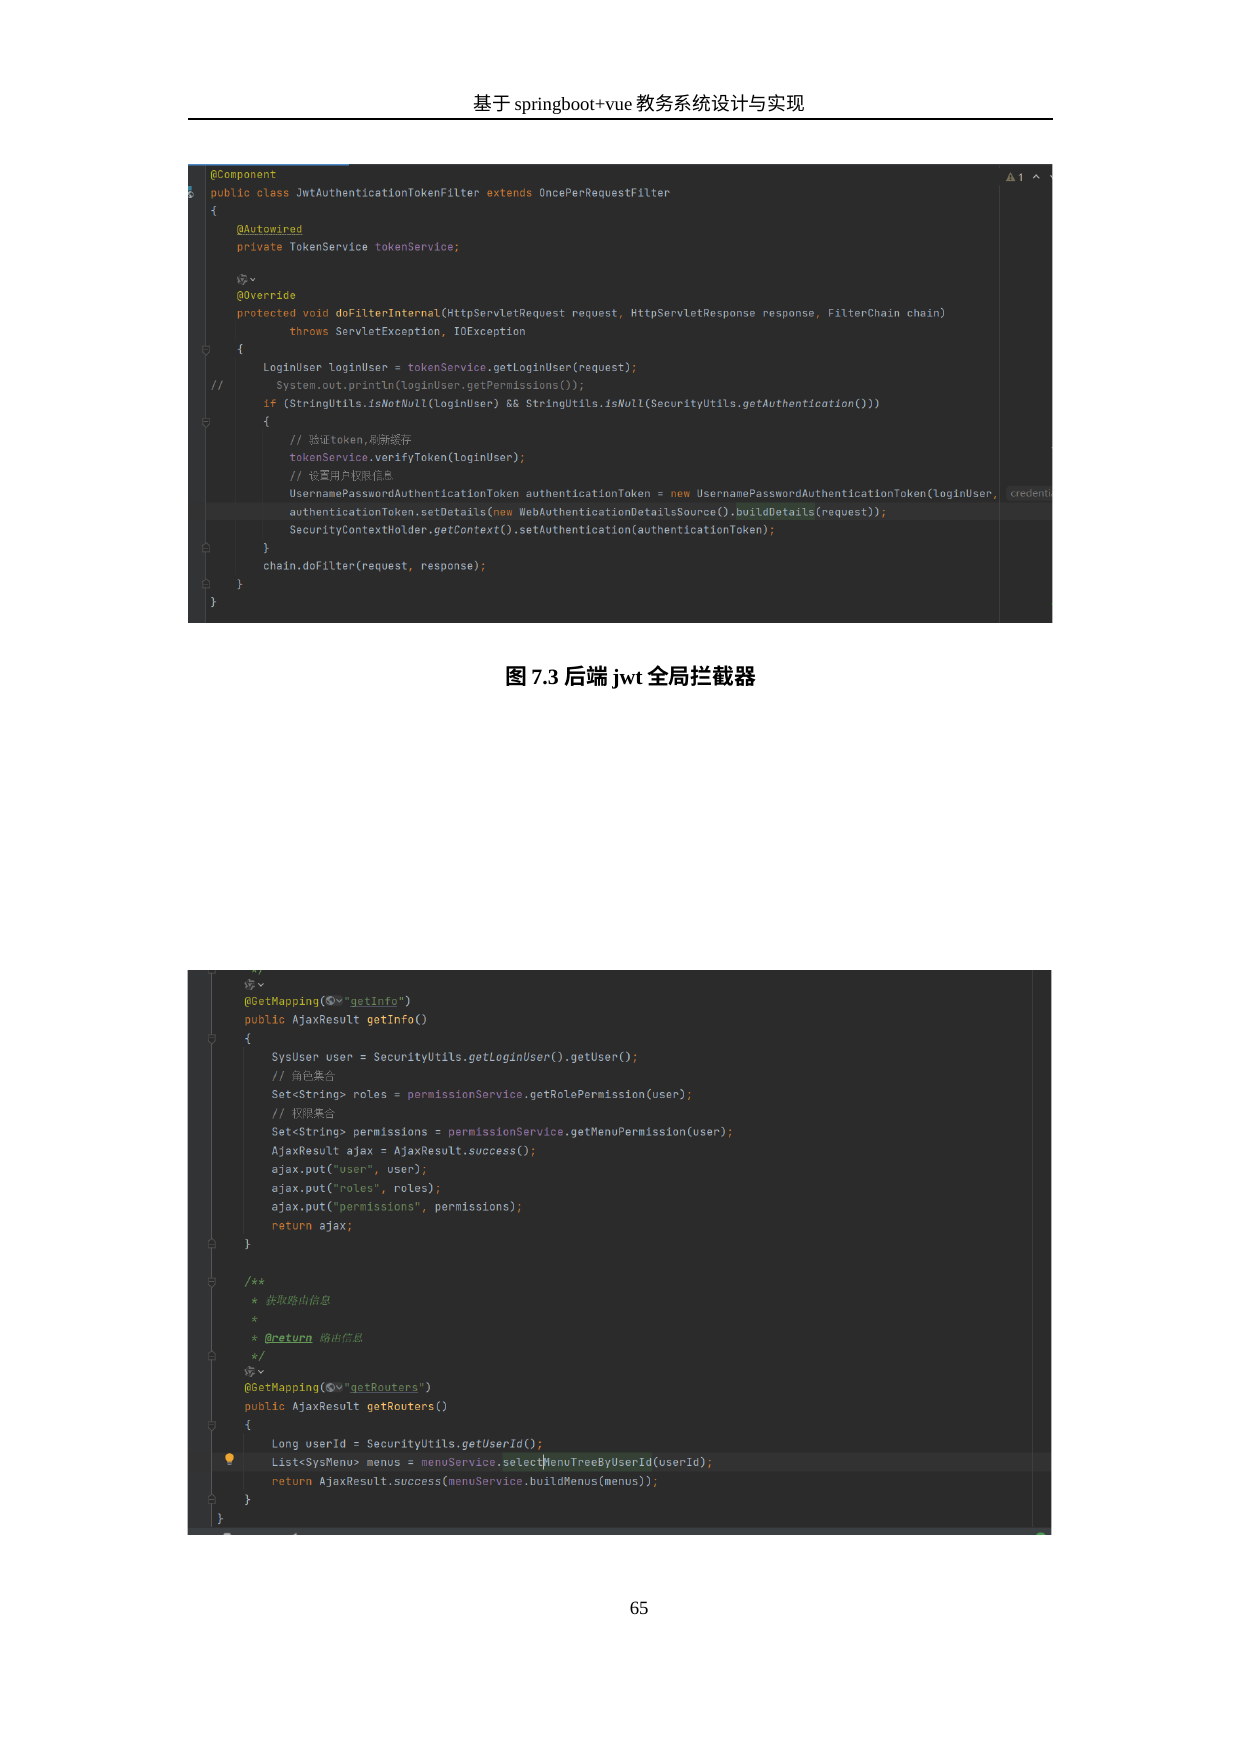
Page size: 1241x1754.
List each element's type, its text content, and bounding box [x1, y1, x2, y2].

picture [187, 970, 1052, 1535]
text 图7.3 后端jwt全局拦截器 [187, 659, 1053, 691]
picture [188, 164, 1053, 623]
